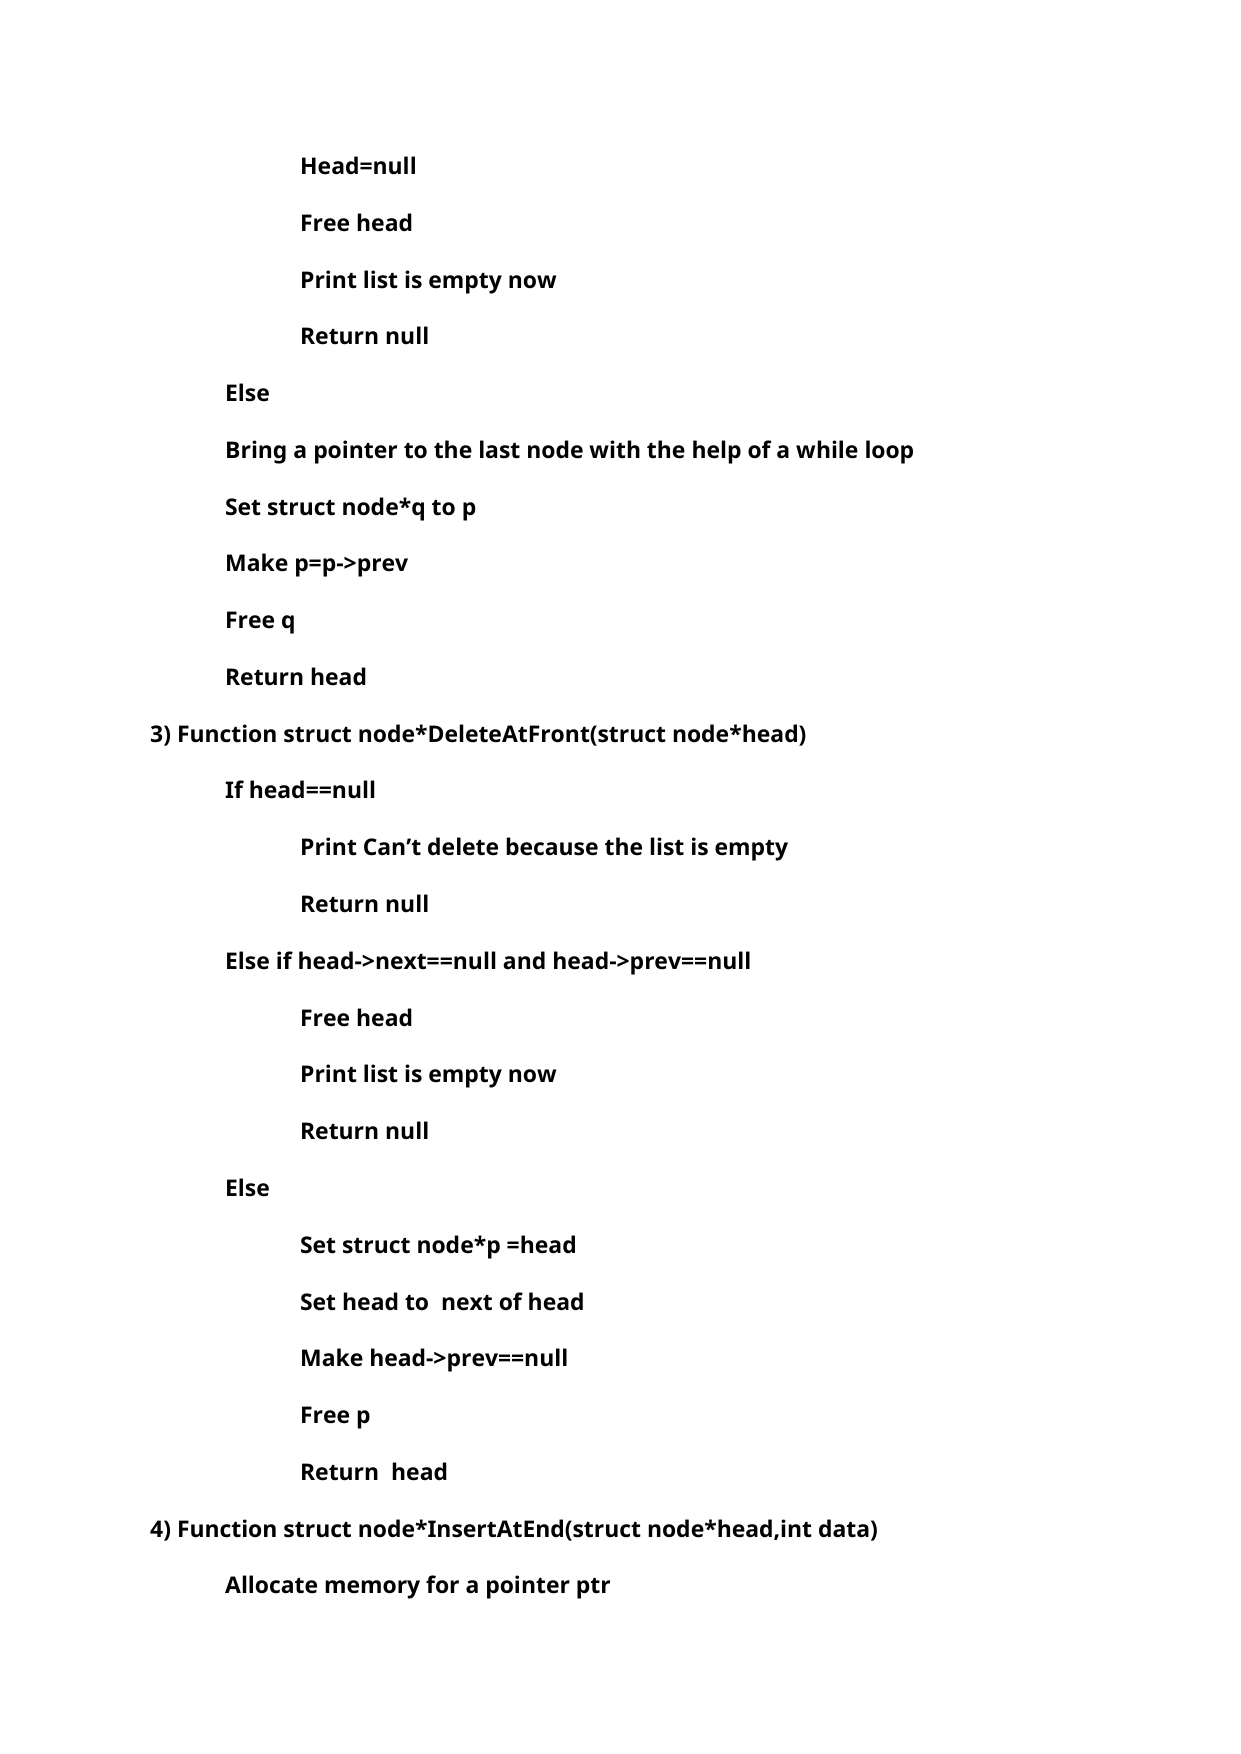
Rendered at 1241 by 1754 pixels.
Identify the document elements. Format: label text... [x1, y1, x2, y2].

text Set struct node*p =head [150, 1229, 1090, 1260]
text Free head [150, 1002, 1090, 1033]
text Free q [150, 604, 1090, 635]
text Print Can’t delete because the list is empty [150, 831, 1090, 862]
text Return null [150, 320, 1090, 352]
text Return null [150, 888, 1090, 919]
text Free head [150, 207, 1090, 238]
text Make head->prev==null [150, 1342, 1090, 1373]
text Allocate memory for a pointer ptr [150, 1569, 1090, 1601]
text Free p [150, 1399, 1090, 1430]
text Make p=p->prev [150, 547, 1090, 579]
text 3) Function struct node*DeleteAtFront(struct node*head) [150, 718, 1090, 749]
text Return head [150, 661, 1090, 692]
text Else [150, 377, 1090, 408]
text Else [150, 1172, 1090, 1203]
text Return null [150, 1115, 1090, 1146]
text Head=null [150, 150, 1090, 181]
text Return head [150, 1456, 1090, 1487]
text Bring a pointer to the last node with the help of a while loop [150, 434, 1090, 465]
text Print list is empty now [150, 1058, 1090, 1089]
text Else if head->next==null and head->prev==null [150, 945, 1090, 976]
text Set struct node*q to p [150, 491, 1090, 522]
text Print list is empty now [150, 263, 1090, 295]
text 4) Function struct node*InsertAtEnd(struct node*head,int data) [150, 1512, 1090, 1544]
text Set head to next of head [150, 1285, 1090, 1317]
text If head==null [150, 774, 1090, 806]
